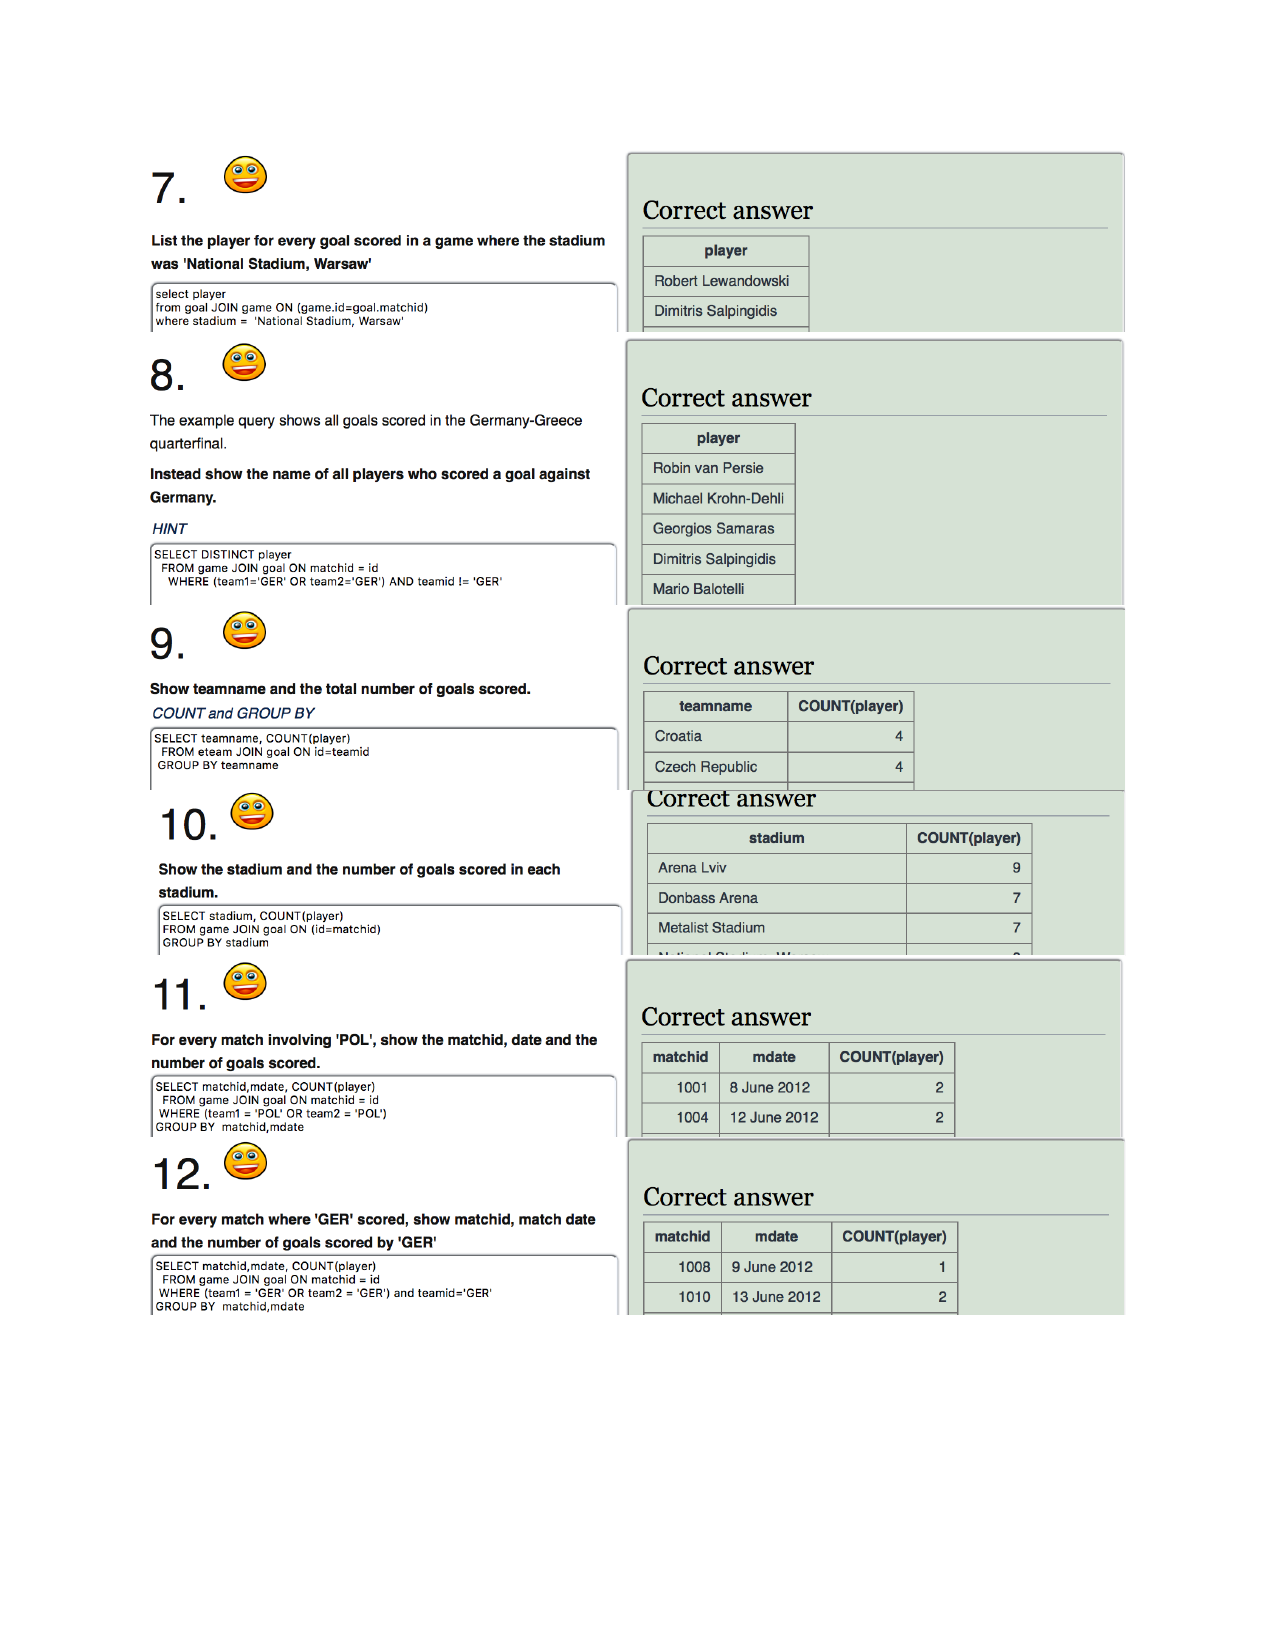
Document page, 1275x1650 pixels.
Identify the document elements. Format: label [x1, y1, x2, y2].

picture [150, 150, 1125, 1315]
